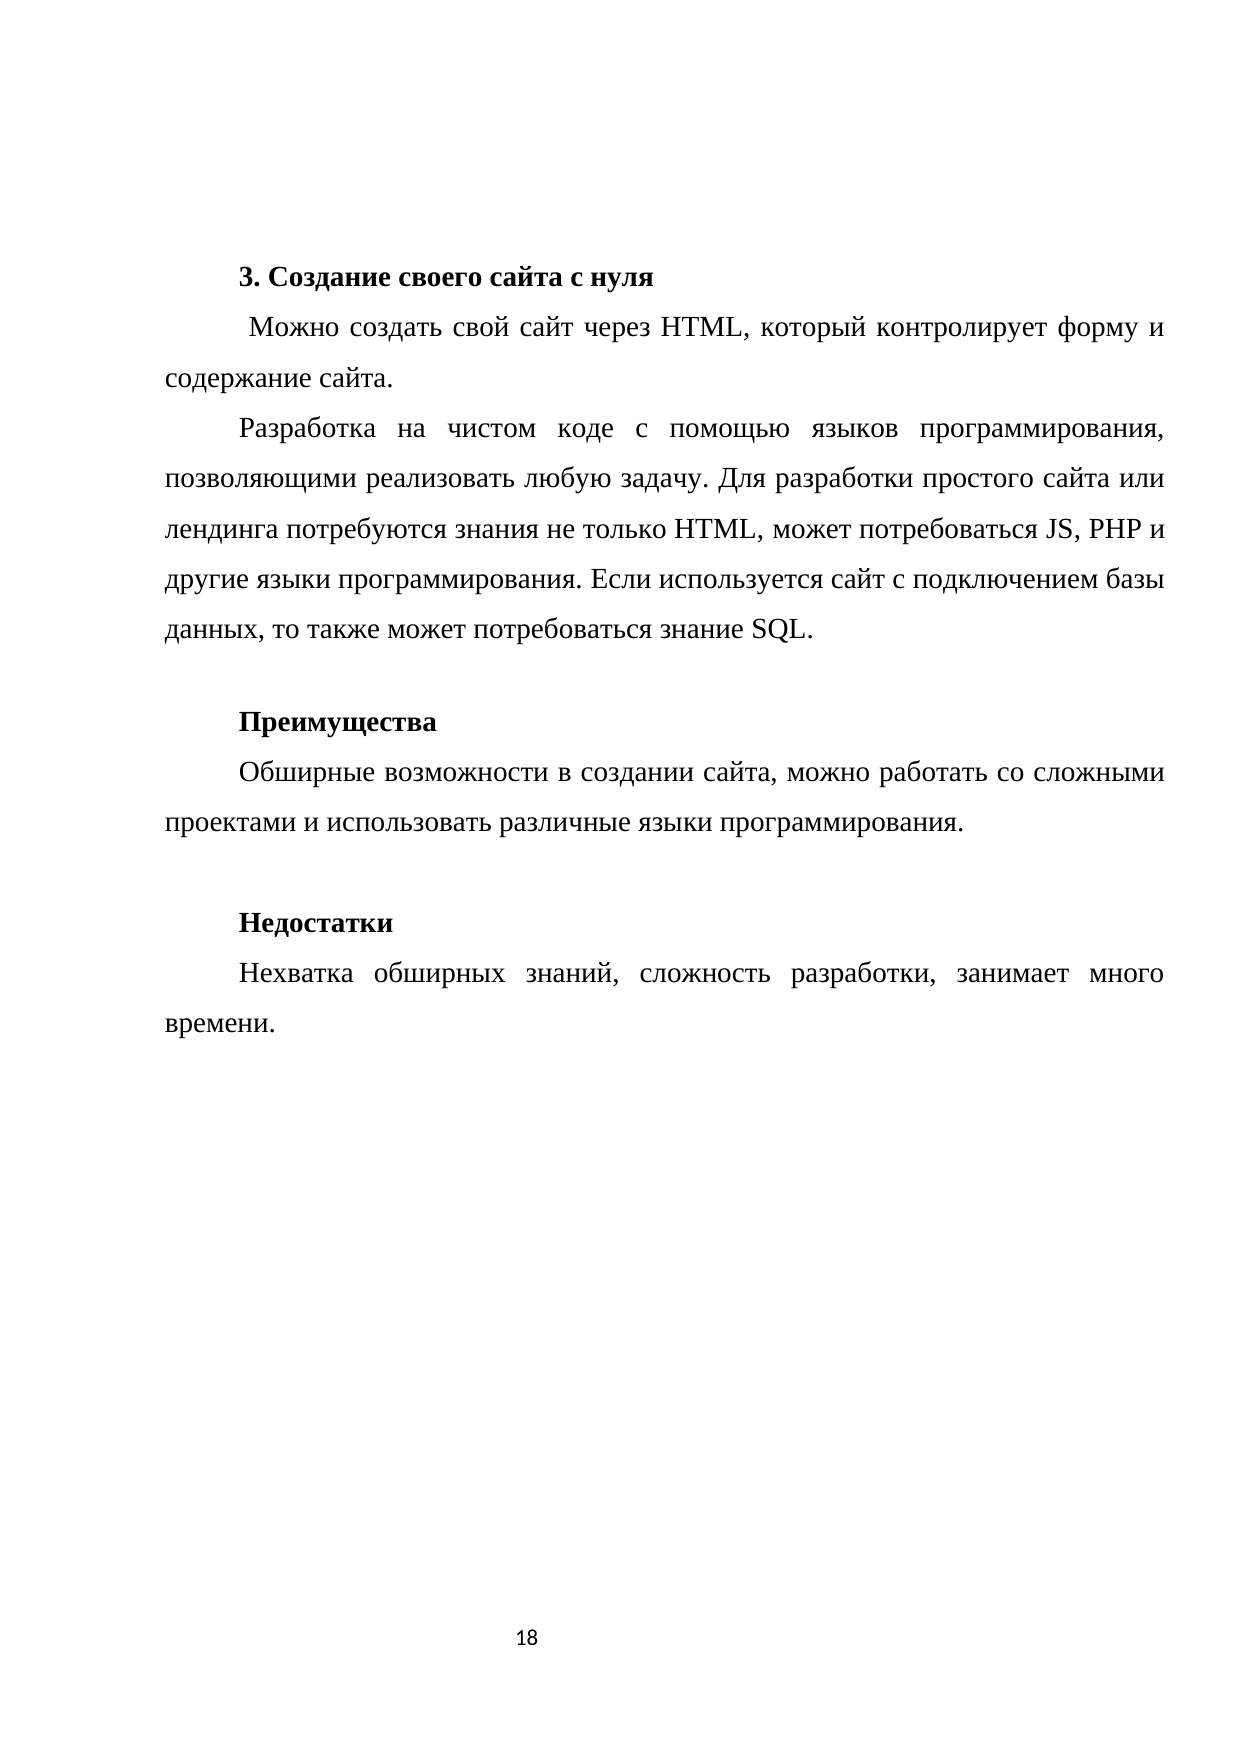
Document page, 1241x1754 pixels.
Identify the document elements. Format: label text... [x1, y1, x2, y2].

text Можно создать свой сайт через HTML, который контролирует форму и содержание сайта. [164, 309, 1165, 393]
text Нехватка обширных знаний, сложность разработки, занимает много времени. [164, 955, 1165, 1039]
text Преимущества [164, 704, 1165, 737]
text Разработка на чистом коде с помощью языков программирования, позволяющими реализовать любую задачу. Для разработки простого сайта или лендинга потребуются знания не только HTML, может потребоваться JS, PHP и другие языки программирования. Если используется сайт с подключением базы данных, то также может потребоваться знание SQL. [164, 594, 1165, 645]
text Разработка на чистом коде с помощью языков программирования, позволяющими реализовать любую задачу. Для разработки простого сайта или лендинга потребуются знания не только HTML, может потребоваться JS, PHP и другие языки программирования. Если используется сайт с подключением базы данных, то также может потребоваться знание SQL. [164, 410, 1165, 587]
text Недостатки [164, 905, 1165, 938]
text Обширные возможности в создании сайта, можно работать со сложными проектами и использовать различные языки программирования. [164, 754, 1165, 838]
text 3. Создание своего сайта с нуля [164, 259, 1165, 293]
